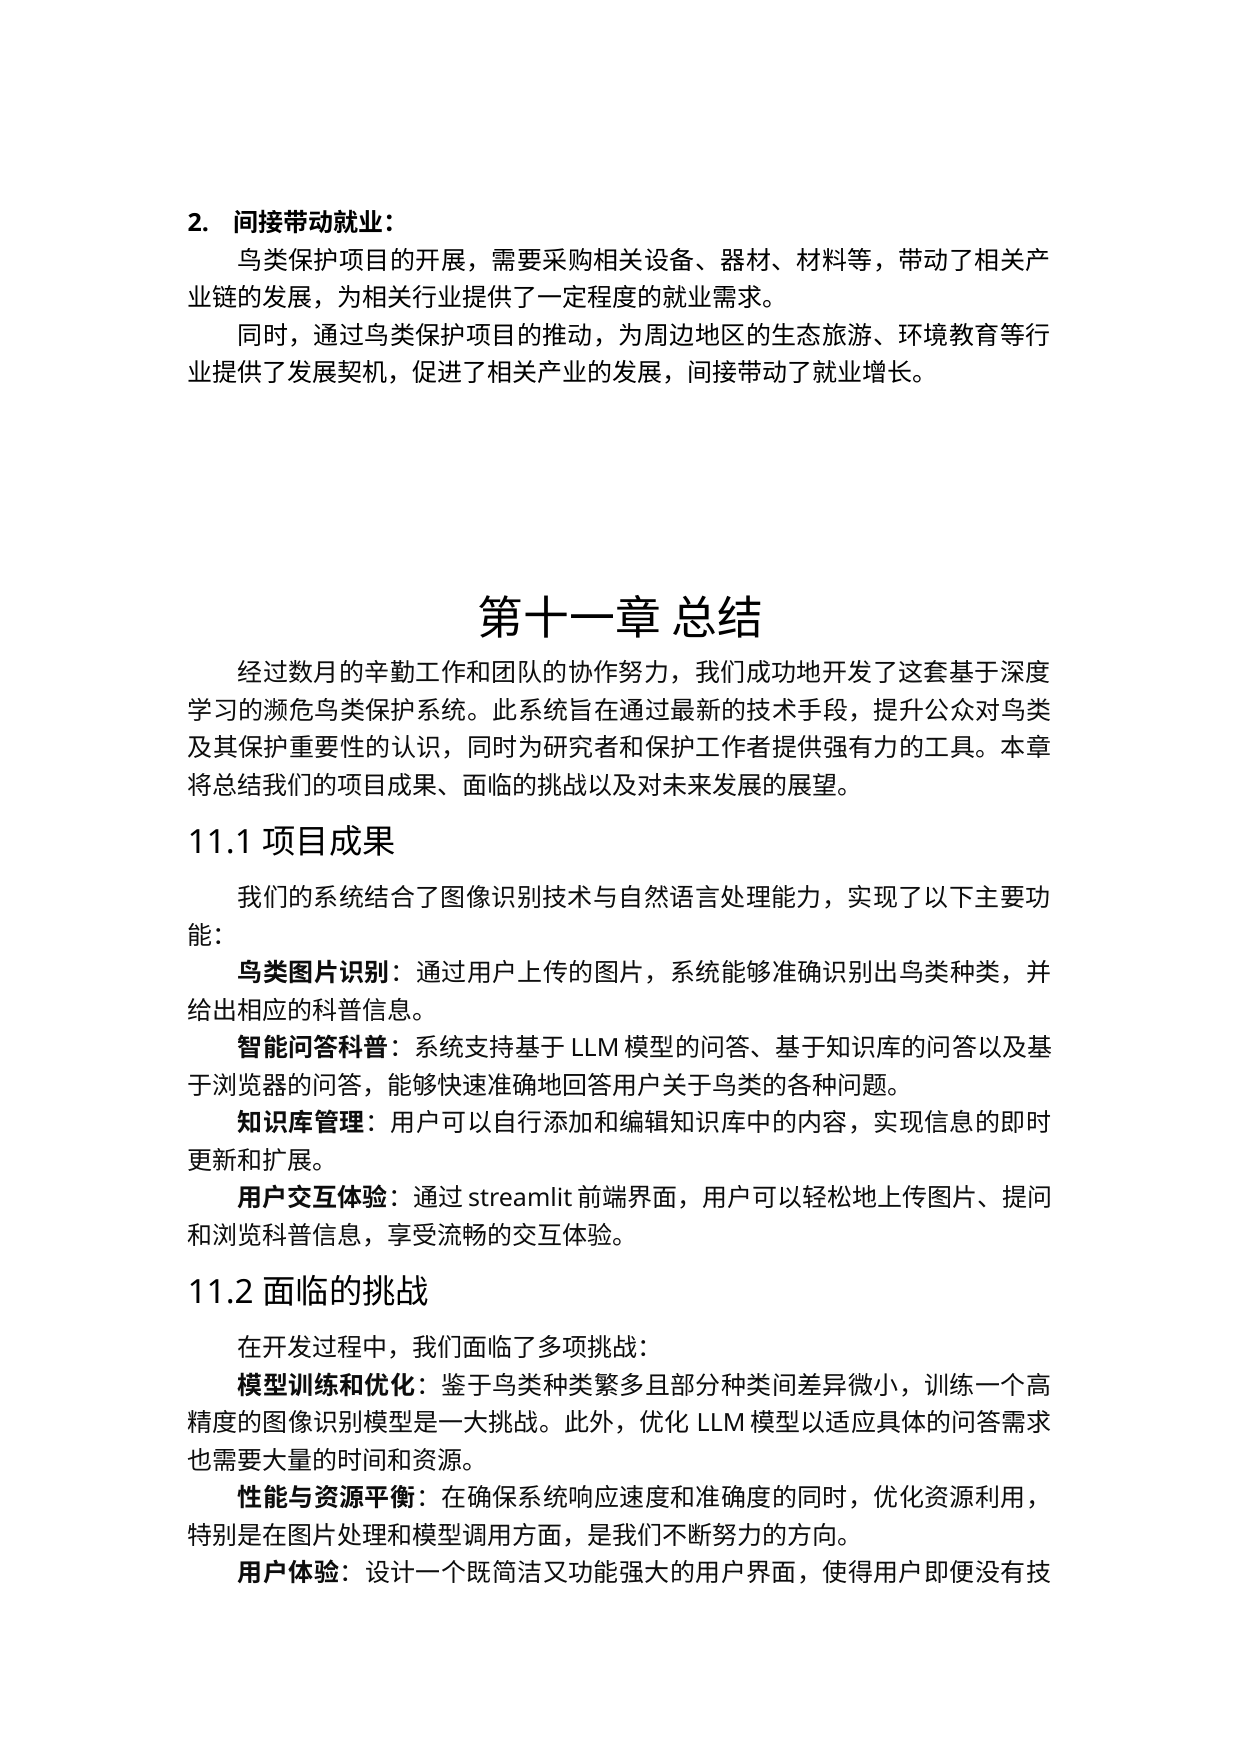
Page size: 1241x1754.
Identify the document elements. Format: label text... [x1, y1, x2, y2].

text 知识库管理：用户可以自行添加和编辑知识库中的内容，实现信息的即时更新和扩展。 [187, 1102, 1053, 1177]
text 鸟类保护项目的开展，需要采购相关设备、器材、材料等，带动了相关产业链的发展，为相关行业提供了一定程度的就业需求。 [187, 239, 1053, 314]
list 间接带动就业： [187, 202, 1053, 239]
text 11.2 面临的挑战 [187, 1252, 1053, 1327]
text 我们的系统结合了图像识别技术与自然语言处理能力，实现了以下主要功能： [187, 877, 1053, 952]
text 性能与资源平衡：在确保系统响应速度和准确度的同时，优化资源利用，特别是在图片处理和模型调用方面，是我们不断努力的方向。 [187, 1477, 1053, 1552]
text 第十一章 总结 [187, 577, 1053, 652]
text 同时，通过鸟类保护项目的推动，为周边地区的生态旅游、环境教育等行业提供了发展契机，促进了相关产业的发展，间接带动了就业增长。 [187, 314, 1053, 389]
text 在开发过程中，我们面临了多项挑战： [187, 1327, 1053, 1364]
text 智能问答科普：系统支持基于LLM模型的问答、基于知识库的问答以及基于浏览器的问答，能够快速准确地回答用户关于鸟类的各种问题。 [187, 1027, 1053, 1102]
text 模型训练和优化：鉴于鸟类种类繁多且部分种类间差异微小，训练一个高精度的图像识别模型是一大挑战。此外，优化LLM模型以适应具体的问答需求也需要大量的时间和资源。 [187, 1364, 1053, 1477]
text 用户交互体验：通过streamlit前端界面，用户可以轻松地上传图片、提问和浏览科普信息，享受流畅的交互体验。 [187, 1177, 1053, 1252]
text 经过数月的辛勤工作和团队的协作努力，我们成功地开发了这套基于深度学习的濒危鸟类保护系统。此系统旨在通过最新的技术手段，提升公众对鸟类及其保护重要性的认识，同时为研究者和保护工作者提供强有力的工具。本章将总结我们的项目成果、面临的挑战以及对未来发展的展望。 [187, 652, 1053, 802]
text 鸟类图片识别：通过用户上传的图片，系统能够准确识别出鸟类种类，并给出相应的科普信息。 [187, 952, 1053, 1027]
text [187, 1552, 1053, 1589]
text 11.1 项目成果 [187, 802, 1053, 877]
